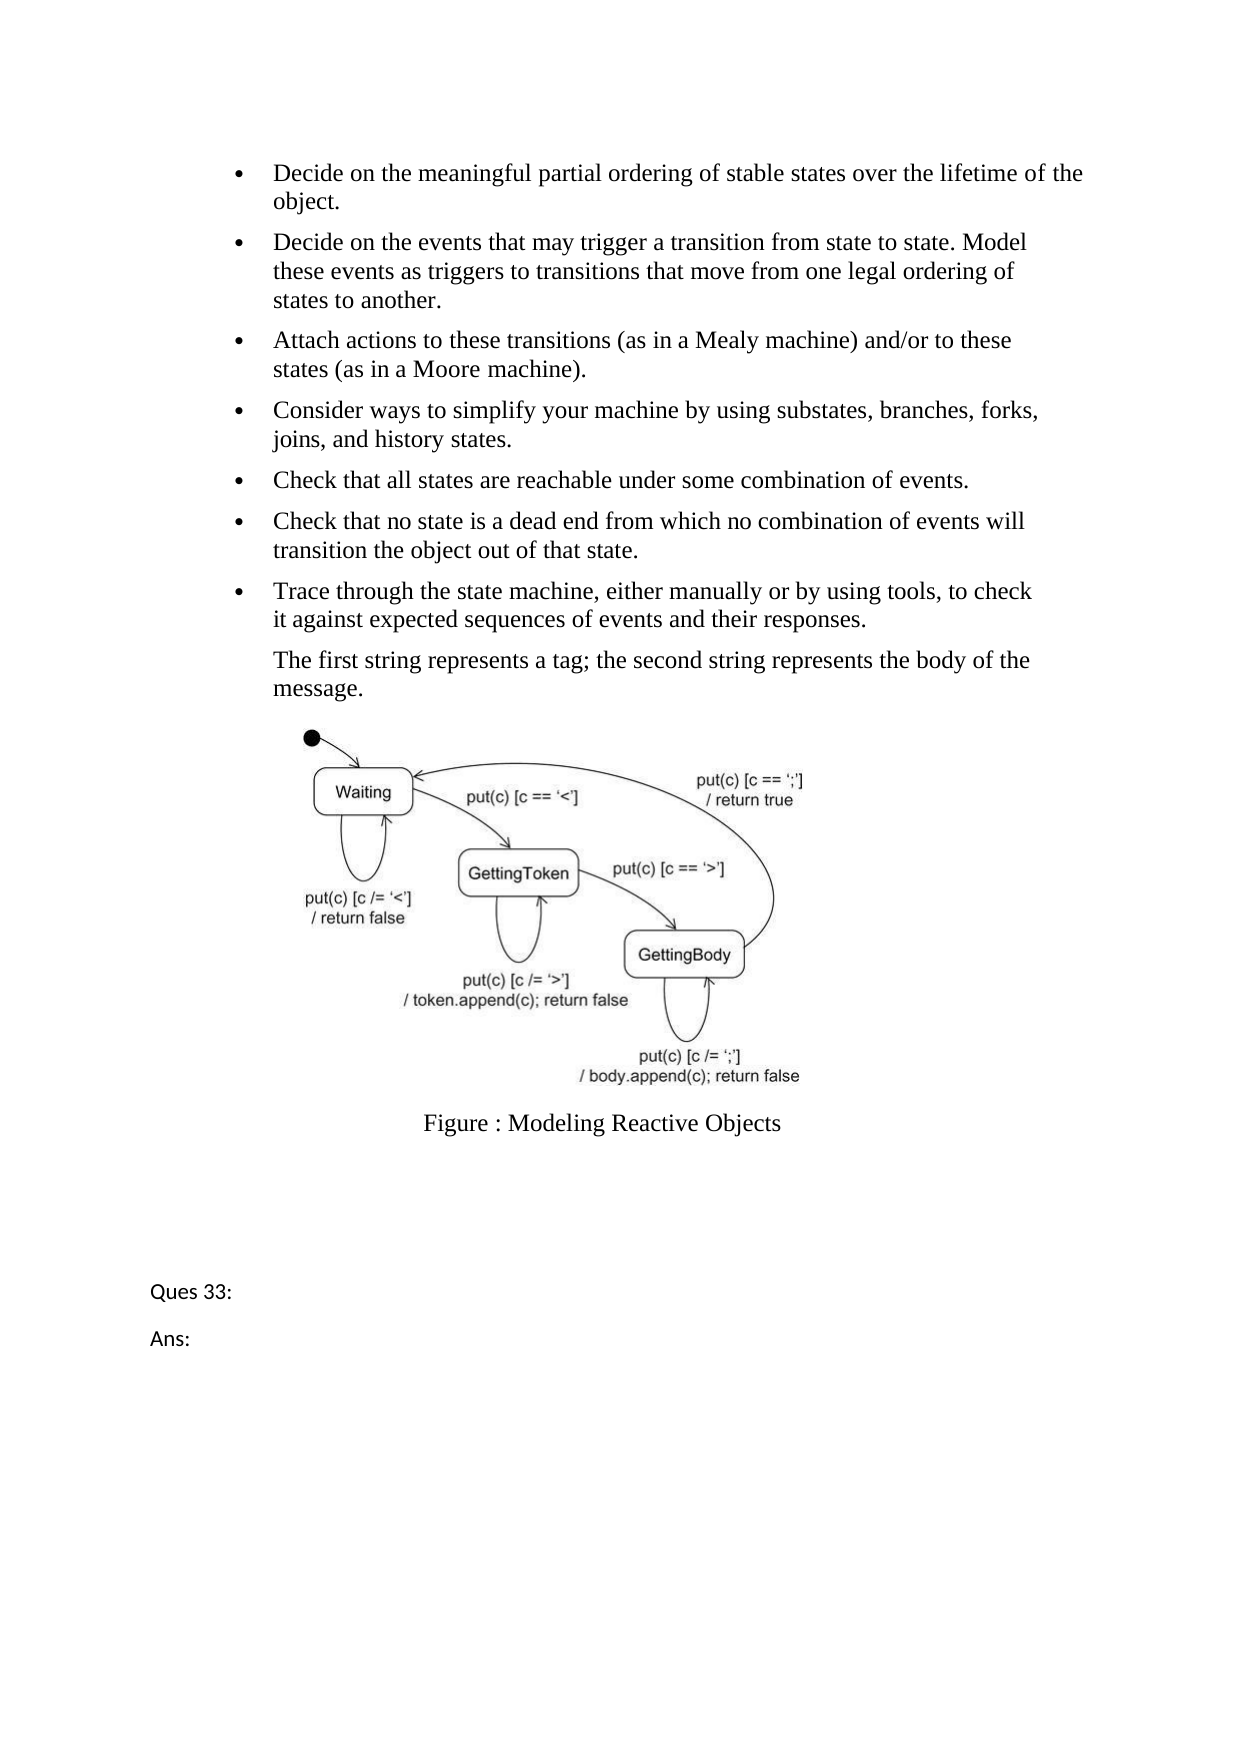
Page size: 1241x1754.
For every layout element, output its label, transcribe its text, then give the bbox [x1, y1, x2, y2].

list Trace through the state machine, either manually or by using tools, to check it against expected sequences of events and their responses. [235, 576, 1043, 633]
list Check that no state is a dead end from which no combination of events will transition the object out of that state. [235, 506, 1044, 564]
picture [303, 728, 804, 1086]
list Check that all states are reachable under some combination of events. [235, 465, 1090, 494]
list Decide on the events that may trigger a transition from state to state. Model these events as triggers to transitions that move from one legal ordering of states to another. [235, 227, 1043, 314]
list Consider ways to simplify your machine by using substates, branches, forks, joins, and history states. [235, 395, 1090, 453]
list Attach actions to these transitions (as in a Mealy machine) and/or to these states (as in a Moore machine). [235, 326, 1045, 383]
text Ques 33: [150, 1277, 1090, 1305]
text Ans: [150, 1324, 1090, 1352]
text Figure : Modeling Reactive Objects [423, 746, 1090, 1136]
list Decide on the meaningful partial ordering of stable states over the lifetime of the object. [235, 158, 1090, 215]
text The first string represents a tag; the second string represents the body of the message. [273, 645, 1090, 702]
